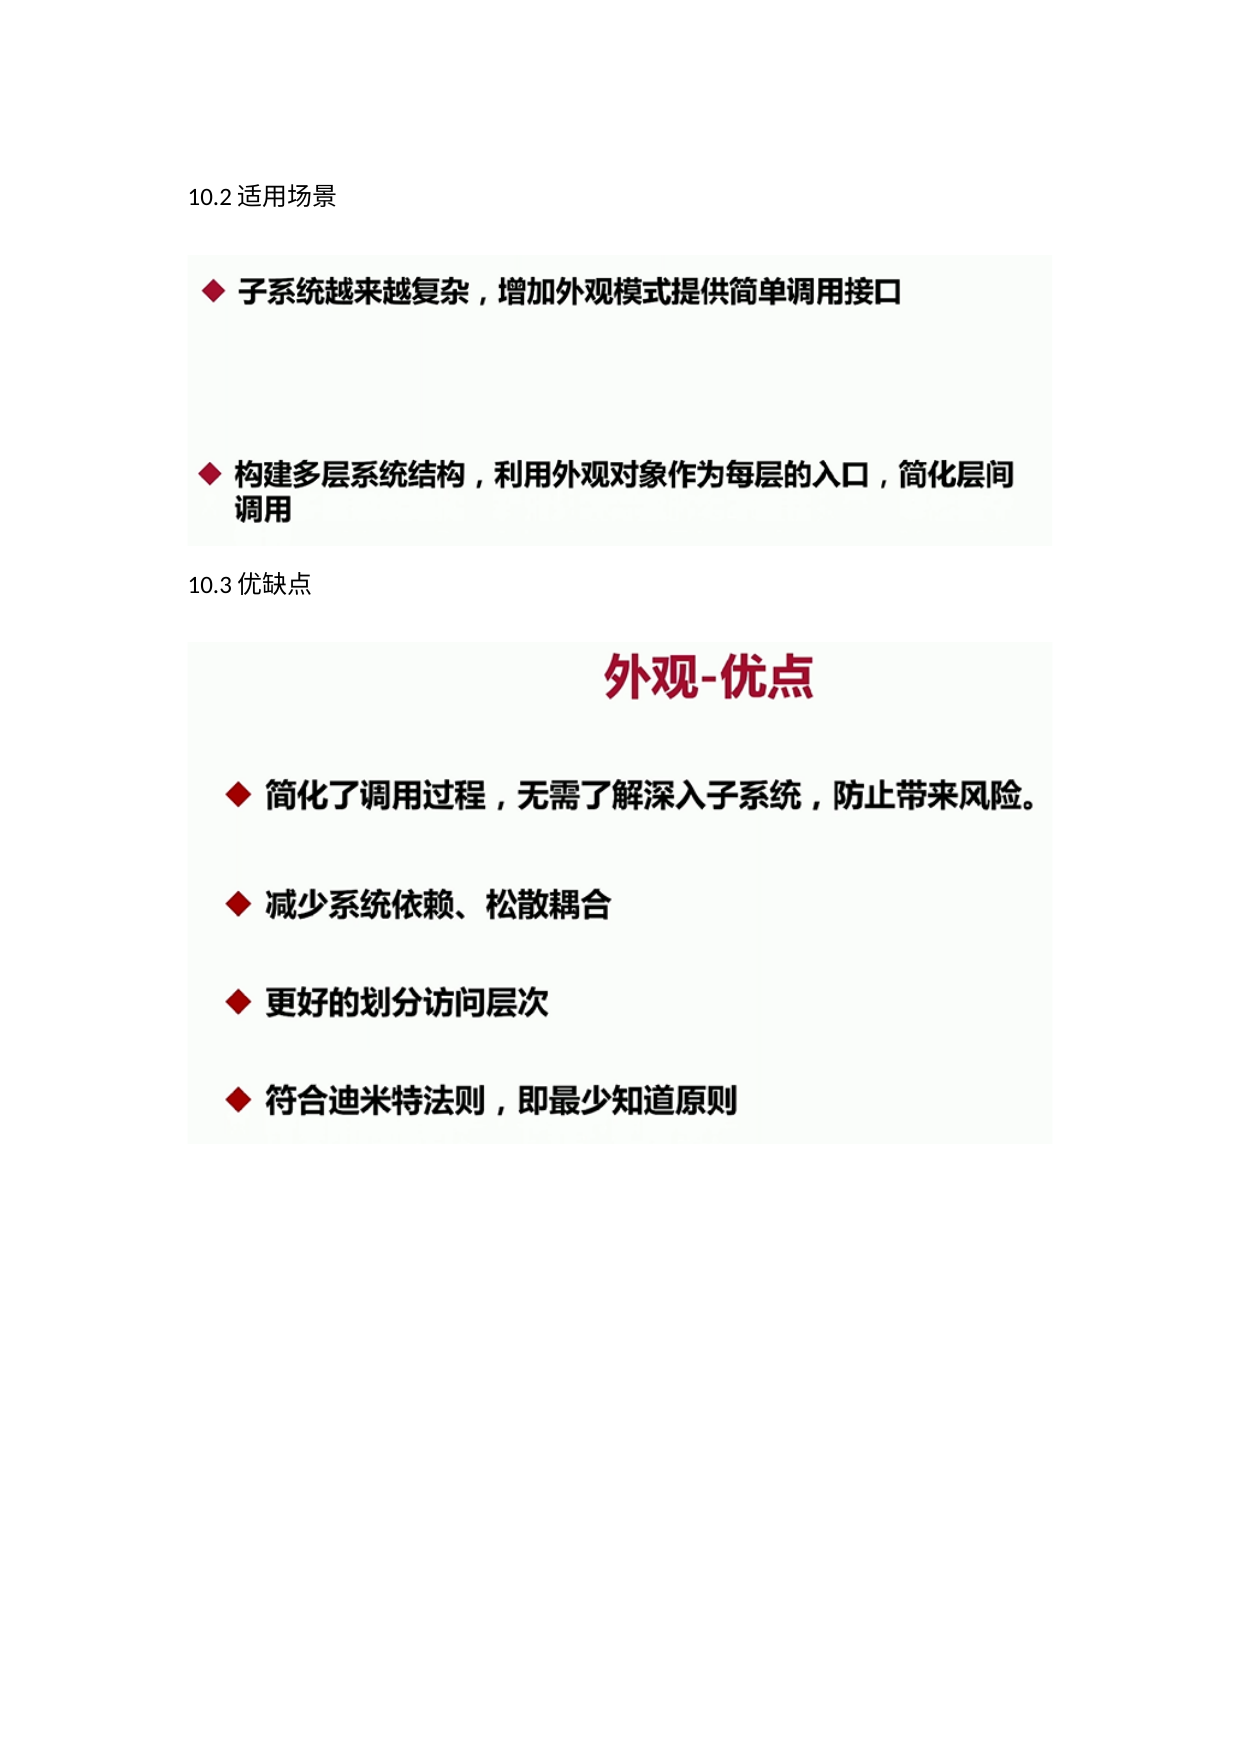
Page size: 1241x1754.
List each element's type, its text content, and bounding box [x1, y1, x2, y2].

picture [187, 642, 1053, 1144]
picture [187, 255, 1053, 546]
subtitle 10.3优缺点 [187, 550, 1053, 615]
subtitle 10.2适用场景 [187, 162, 1053, 227]
